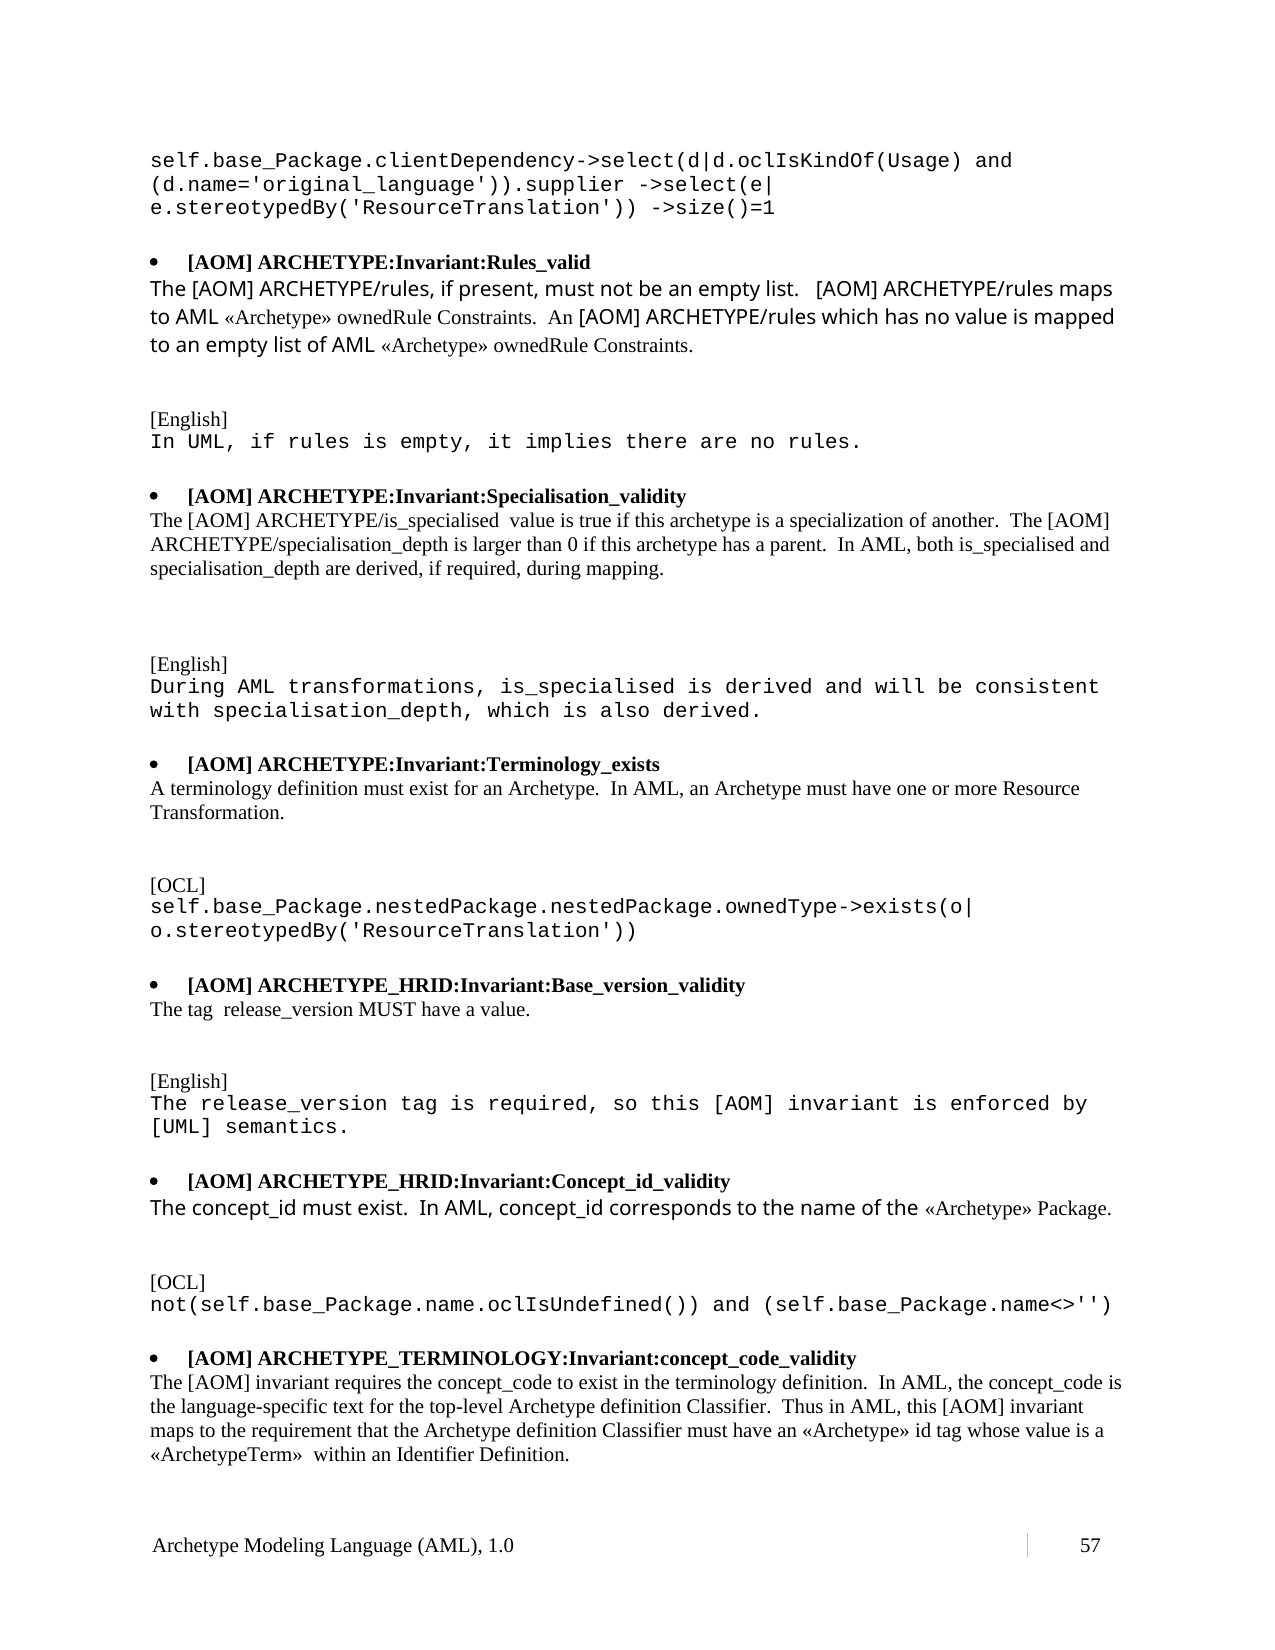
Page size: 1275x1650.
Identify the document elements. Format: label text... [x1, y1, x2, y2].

text self.base_Package.clientDependency->select(d|d.oclIsKindOf(Usage) and (d.name='original_language')).supplier ->select(e|e.stereotypedBy('ResourceTranslation')) ->size()=1 [150, 150, 1125, 221]
list [AOM] ARCHETYPE:Invariant:Rules_valid [150, 250, 1125, 274]
text [OCL] [150, 1269, 1125, 1294]
text The concept_id must exist. In AML, concept_id corresponds to the name of the «Archetype» Package. [150, 1193, 1125, 1221]
text The tag release_version MUST have a value. [150, 997, 1125, 1021]
list [AOM] ARCHETYPE_HRID:Invariant:Concept_id_validity [150, 1169, 1125, 1193]
text A terminology definition must exist for an Archetype. In AML, an Archetype must have one or more Resource Transformation. [150, 776, 1125, 824]
text [English] [150, 407, 1125, 431]
list [AOM] ARCHETYPE_TERMINOLOGY:Invariant:concept_code_validity [150, 1346, 1125, 1370]
text During AML transformations, is_specialised is derived and will be consistent with specialisation_depth, which is also derived. [150, 676, 1125, 723]
list [AOM] ARCHETYPE:Invariant:Terminology_exists [150, 752, 1125, 776]
text In UML, if rules is empty, it implies there are no rules. [150, 431, 1125, 455]
text not(self.base_Package.name.oclIsUndefined()) and (self.base_Package.name<>'') [150, 1294, 1125, 1317]
text The [AOM] ARCHETYPE/rules, if present, must not be an empty list. [AOM] ARCHETYPE/rules maps to AML «Archetype» ownedRule Constraints. An [AOM] ARCHETYPE/rules which has no value is mapped to an empty list of AML «Archetype» ownedRule Constraints. [150, 274, 1125, 359]
text self.base_Package.nestedPackage.nestedPackage.ownedType->exists(o|o.stereotypedBy('ResourceTranslation')) [150, 897, 1125, 944]
text [English] [150, 1069, 1125, 1093]
list [AOM] ARCHETYPE:Invariant:Specialisation_validity [150, 484, 1125, 508]
text The release_version tag is required, so this [AOM] invariant is enforced by [UML] semantics. [150, 1093, 1125, 1140]
text The [AOM] ARCHETYPE/is_specialised value is true if this archetype is a specialization of another. The [AOM] ARCHETYPE/specialisation_depth is larger than 0 if this archetype has a parent. In AML, both is_specialised and specialisation_depth are derived, if required, during mapping. [150, 508, 1125, 580]
text The [AOM] invariant requires the concept_code to exist in the terminology definition. In AML, the concept_code is the language-specific text for the top-level Archetype definition Classifier. Thus in AML, this [AOM] invariant maps to the requirement that the Archetype definition Classifier must have an «Archetype» id tag whose value is a «ArchetypeTerm» within an Identifier Definition. [150, 1370, 1125, 1466]
list [AOM] ARCHETYPE_HRID:Invariant:Base_version_validity [150, 973, 1125, 997]
text [English] [150, 652, 1125, 676]
text [OCL] [150, 872, 1125, 897]
